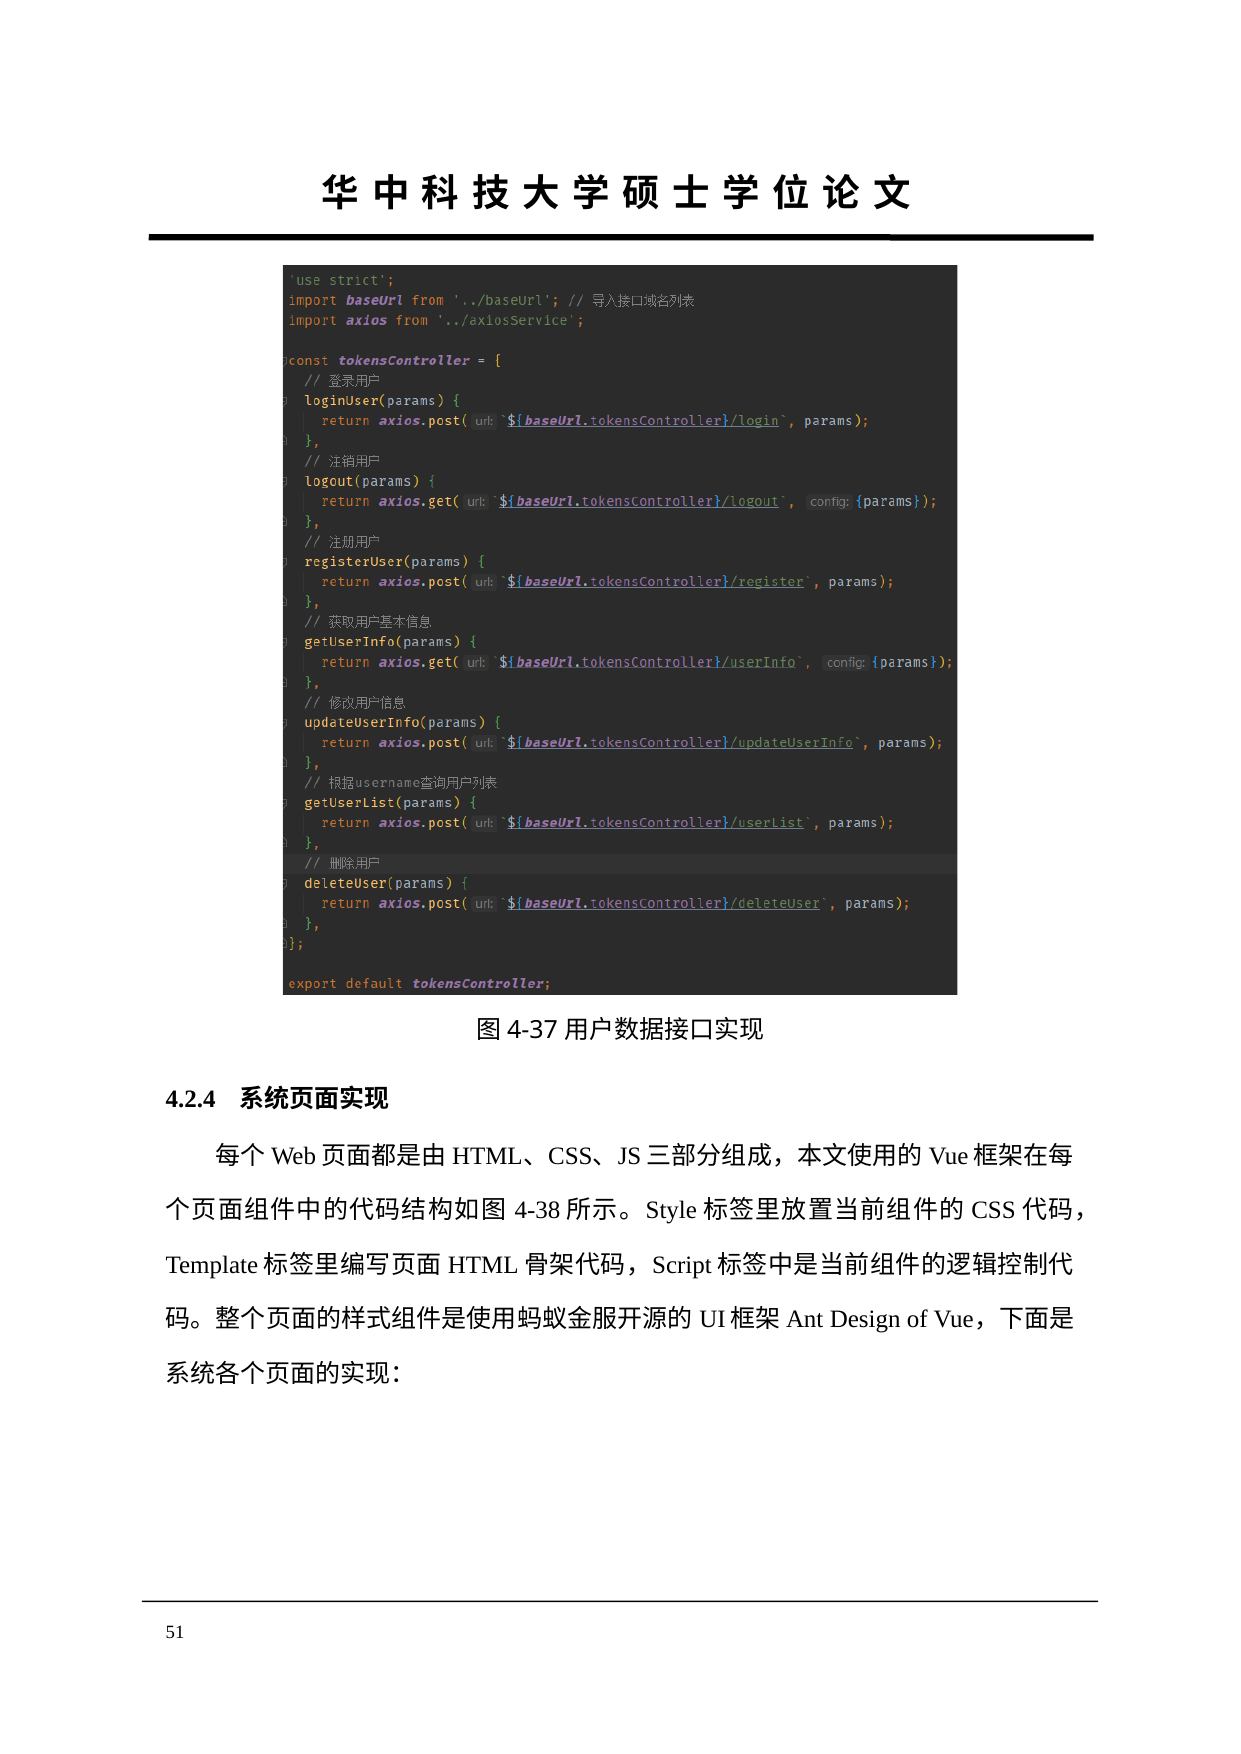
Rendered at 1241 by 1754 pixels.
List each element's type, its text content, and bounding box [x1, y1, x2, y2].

subtitle 系统页面实现 [165, 1078, 1075, 1114]
picture [282, 265, 958, 995]
